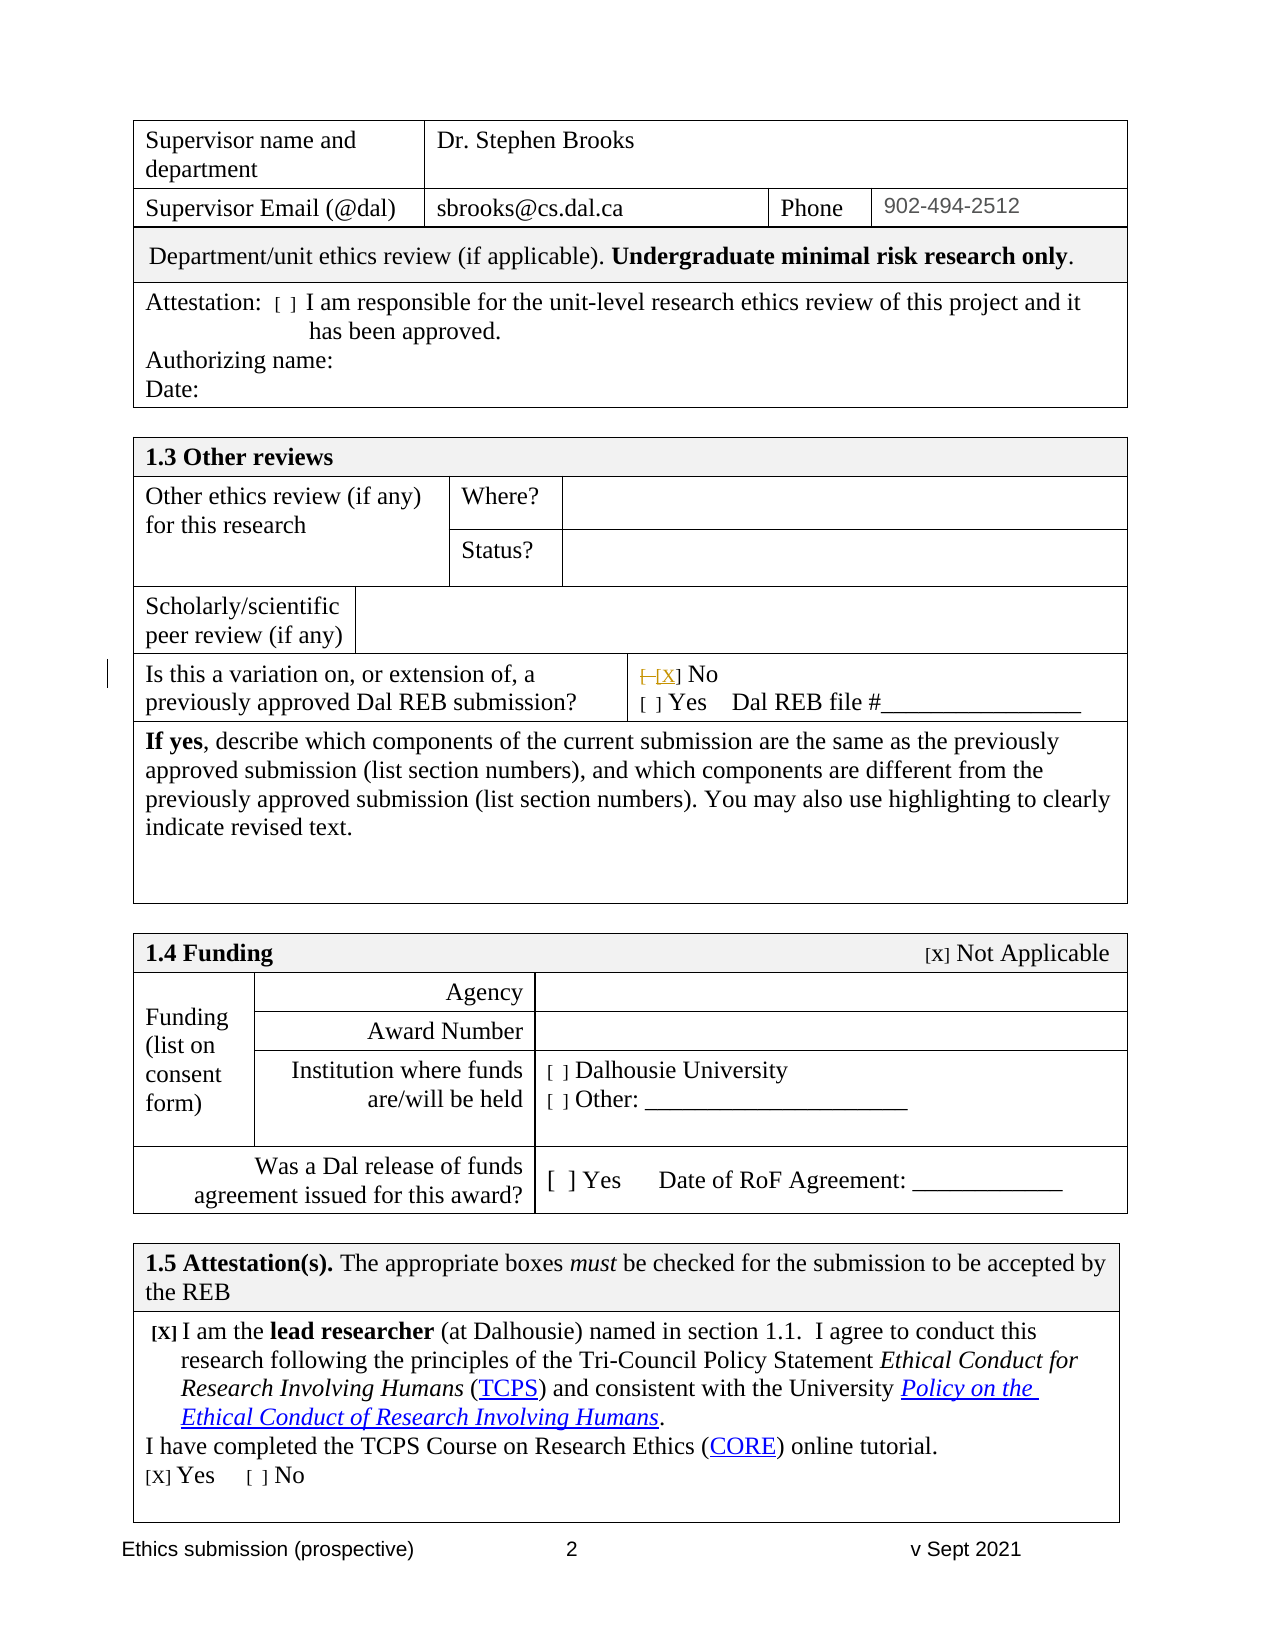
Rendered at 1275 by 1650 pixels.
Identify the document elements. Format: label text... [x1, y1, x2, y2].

table_cell 902-494-2512 [872, 189, 1127, 226]
table_cell [563, 530, 1127, 586]
table_cell ] No [ ] Yes Dal REB file #________________ [628, 654, 1127, 721]
table_cell Other ethics review (if any) for this research [134, 477, 449, 586]
table_cell [356, 587, 1127, 653]
table_cell Institution where funds are/will be held [255, 1051, 534, 1146]
table_cell Department/unit ethics review (if applicable). Undergraduate minimal risk research only. [134, 228, 1127, 282]
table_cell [134, 1312, 1119, 1522]
table_cell [ ] Yes Date of RoF Agreement: ____________ [536, 1147, 1127, 1213]
table_cell If yes, describe which components of the current submission are the same as the previously approved submission (list section numbers), and which components are different from the previously approved submission (list section numbers). You may also use highlighting to clearly indicate revised text. [134, 722, 1127, 903]
table_cell Award Number [255, 1012, 534, 1049]
table_cell Dr. Stephen Brooks [425, 121, 1127, 187]
table_cell sbrooks@cs.dal.ca [425, 189, 768, 226]
table_cell Funding (list on consent form) [134, 973, 254, 1146]
table_cell Where? [450, 477, 562, 529]
table_header 1.3 Other reviews [134, 438, 1127, 476]
table_header 1.5 Attestation(s). The appropriate boxes must be checked for the submission to be accepted by the REB [134, 1244, 1119, 1311]
table_cell Supervisor Email (@dal) [134, 189, 424, 226]
table_cell [563, 477, 1127, 529]
table_cell Agency [255, 973, 534, 1011]
table_cell Scholarly/scientific peer review (if any) [134, 587, 355, 653]
table_cell Supervisor name and department [134, 121, 424, 187]
table_cell Attestation: [ ] I am responsible for the unit-level research ethics review of this project and it has been approved. Authorizing name: Date: [134, 283, 1127, 407]
table_cell [536, 973, 1127, 1011]
table_cell [536, 1012, 1127, 1049]
table_cell Was a Dal release of funds agreement issued for this award? [134, 1147, 534, 1213]
table_cell [ ] Dalhousie University [ ] Other: _____________________ [536, 1051, 1127, 1146]
table_cell Is this a variation on, or extension of, a previously approved Dal REB submission? [134, 654, 627, 721]
table_cell Status? [450, 530, 562, 586]
table_cell Phone [769, 189, 871, 226]
table_header 1.4 Funding [x] Not Applicable [134, 934, 1127, 972]
